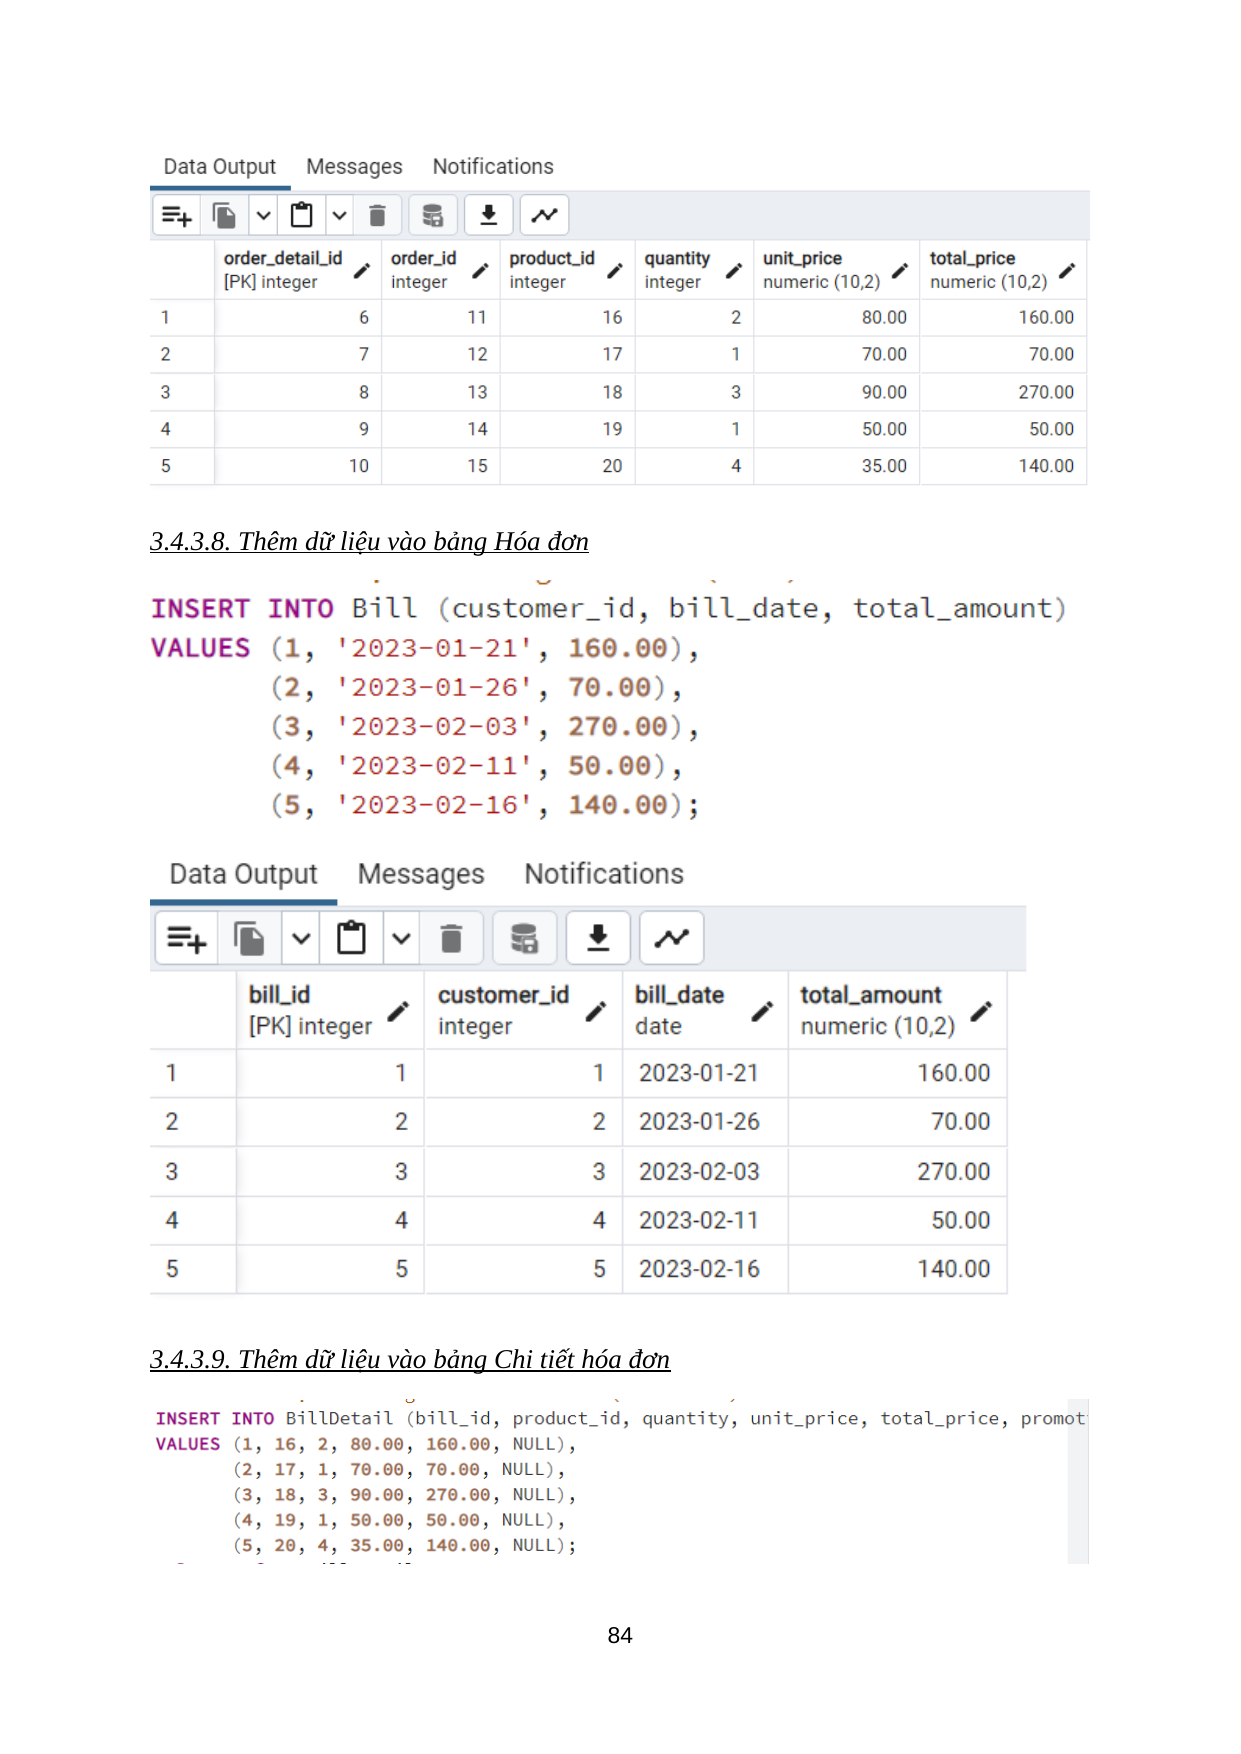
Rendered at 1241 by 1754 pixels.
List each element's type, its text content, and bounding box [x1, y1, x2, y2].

subtitle 3.4.3.8. Thêm dữ liệu vào bảng Hóa đơn [150, 525, 1090, 556]
subtitle 3.4.3.9. Thêm dữ liệu vào bảng Chi tiết hóa đơn [150, 1343, 1090, 1374]
picture [150, 851, 1027, 1315]
picture [150, 150, 1091, 496]
picture [150, 1399, 1091, 1564]
picture [150, 580, 1080, 823]
